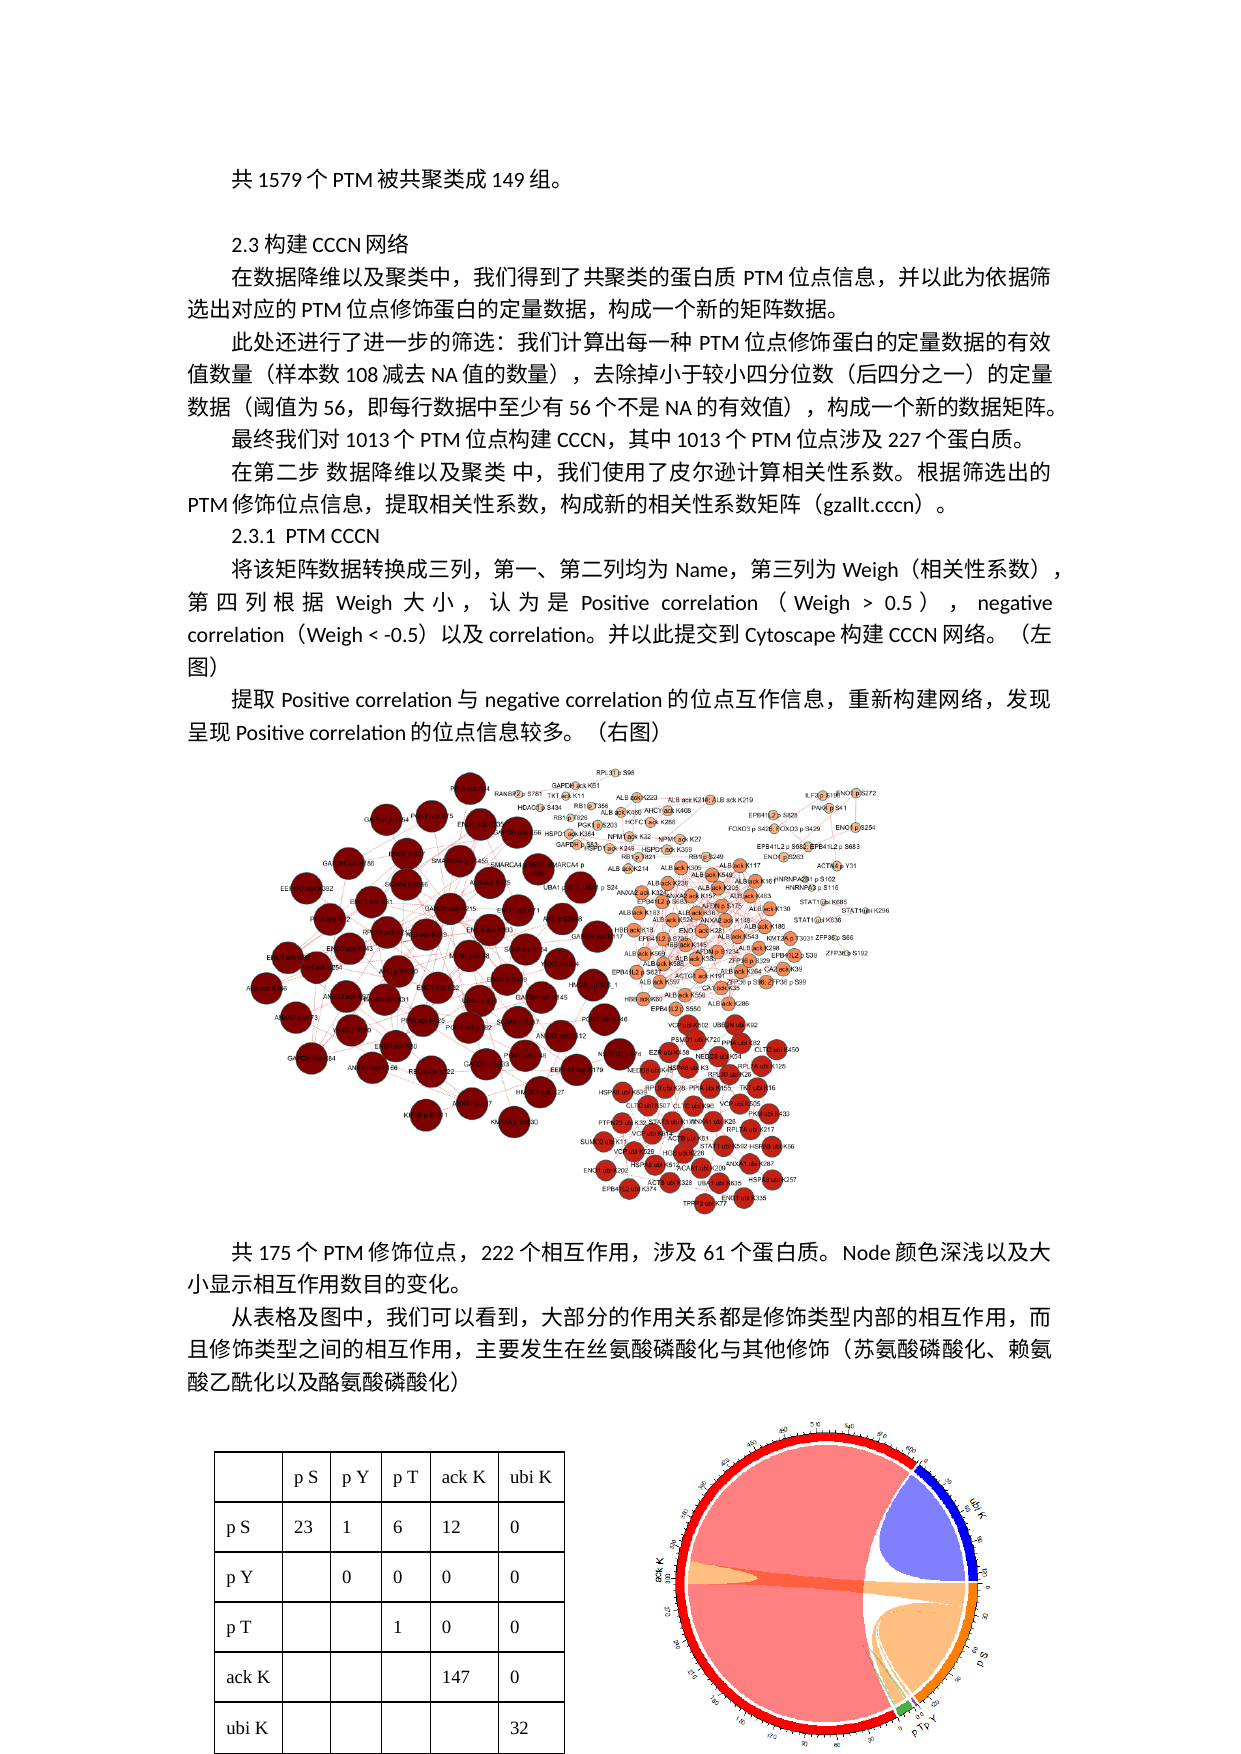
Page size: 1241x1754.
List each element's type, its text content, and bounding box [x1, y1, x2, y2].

text 此处还进行了进一步的筛选：我们计算出每一种PTM位点修饰蛋白的定量数据的有效值数量（样本数108减去NA值的数量），去除掉小于较小四分位数（后四分之一）的定量数据（阈值为56，即每行数据中至少有56个不是NA的有效值），构成一个新的数据矩阵。 [187, 324, 1053, 422]
table_cell [382, 1653, 430, 1701]
table_cell [382, 1703, 430, 1753]
table_header [215, 1453, 282, 1501]
table_cell 0 [431, 1553, 498, 1601]
table_cell [283, 1603, 330, 1651]
table_header ubi K [499, 1453, 564, 1501]
table_cell ubi K [215, 1703, 282, 1753]
text 共1579个PTM被共聚类成149组。 [187, 162, 1053, 194]
table_cell [283, 1553, 330, 1601]
text 2.3 构建CCCN网络 [187, 227, 1053, 259]
text 在数据降维以及聚类中，我们得到了共聚类的蛋白质PTM位点信息，并以此为依据筛选出对应的PTM位点修饰蛋白的定量数据，构成一个新的矩阵数据。 [187, 259, 1053, 324]
table_cell 6 [382, 1503, 430, 1551]
table_cell p S [215, 1503, 282, 1551]
table_cell [331, 1703, 381, 1753]
table_cell p T [215, 1603, 282, 1651]
table_header p Y [331, 1453, 381, 1501]
table_cell p Y [215, 1553, 282, 1601]
table_cell 0 [431, 1603, 498, 1651]
table_cell 1 [382, 1603, 430, 1651]
table_header ack K [431, 1453, 498, 1501]
text 2.3.1 PTM CCCN [187, 519, 1053, 552]
table_cell [283, 1653, 330, 1701]
table_cell 32 [499, 1703, 564, 1753]
text 从表格及图中，我们可以看到，大部分的作用关系都是修饰类型内部的相互作用，而且修饰类型之间的相互作用，主要发生在丝氨酸磷酸化与其他修饰（苏氨酸磷酸化、赖氨酸乙酰化以及酪氨酸磷酸化） [187, 1299, 1053, 1397]
table_cell 0 [499, 1653, 564, 1701]
table_header p T [382, 1453, 430, 1501]
text 最终我们对1013个PTM位点构建CCCN，其中1013个PTM位点涉及227个蛋白质。 [187, 422, 1053, 454]
table_cell 0 [382, 1553, 430, 1601]
table_cell 0 [499, 1503, 564, 1551]
table_cell 1 [331, 1503, 381, 1551]
table_cell 0 [499, 1553, 564, 1601]
table_cell 147 [431, 1653, 498, 1701]
text 提取Positive correlation与negative correlation的位点互作信息，重新构建网络，发现呈现Positive correlation的位点信息较多。（右图） [187, 682, 1053, 747]
table_cell 0 [331, 1553, 381, 1601]
text 在第二步 数据降维以及聚类 中，我们使用了皮尔逊计算相关性系数。根据筛选出的PTM修饰位点信息，提取相关性系数，构成新的相关性系数矩阵（gzallt.cccn）。 [187, 454, 1053, 519]
text 将该矩阵数据转换成三列，第一、第二列均为Name，第三列为Weigh（相关性系数），第四列根据Weigh大小，认为是Positive correlation（Weigh > 0.5），negative correlation（Weigh < -0.5）以及correlation。并以此提交到Cytoscape构建CCCN网络。（左图） [187, 552, 1053, 682]
table_header p S [283, 1453, 330, 1501]
table_cell 12 [431, 1503, 498, 1551]
picture [650, 1413, 999, 1754]
table_cell [331, 1653, 381, 1701]
table_cell 23 [283, 1503, 330, 1551]
table_cell ack K [215, 1653, 282, 1701]
table_cell [283, 1703, 330, 1753]
table_cell [431, 1703, 498, 1753]
text 共175个PTM修饰位点，222个相互作用，涉及61个蛋白质。Node颜色深浅以及大小显示相互作用数目的变化。 [187, 1234, 1053, 1299]
table_cell [331, 1603, 381, 1651]
table_cell 0 [499, 1603, 564, 1651]
picture [187, 747, 1046, 1220]
